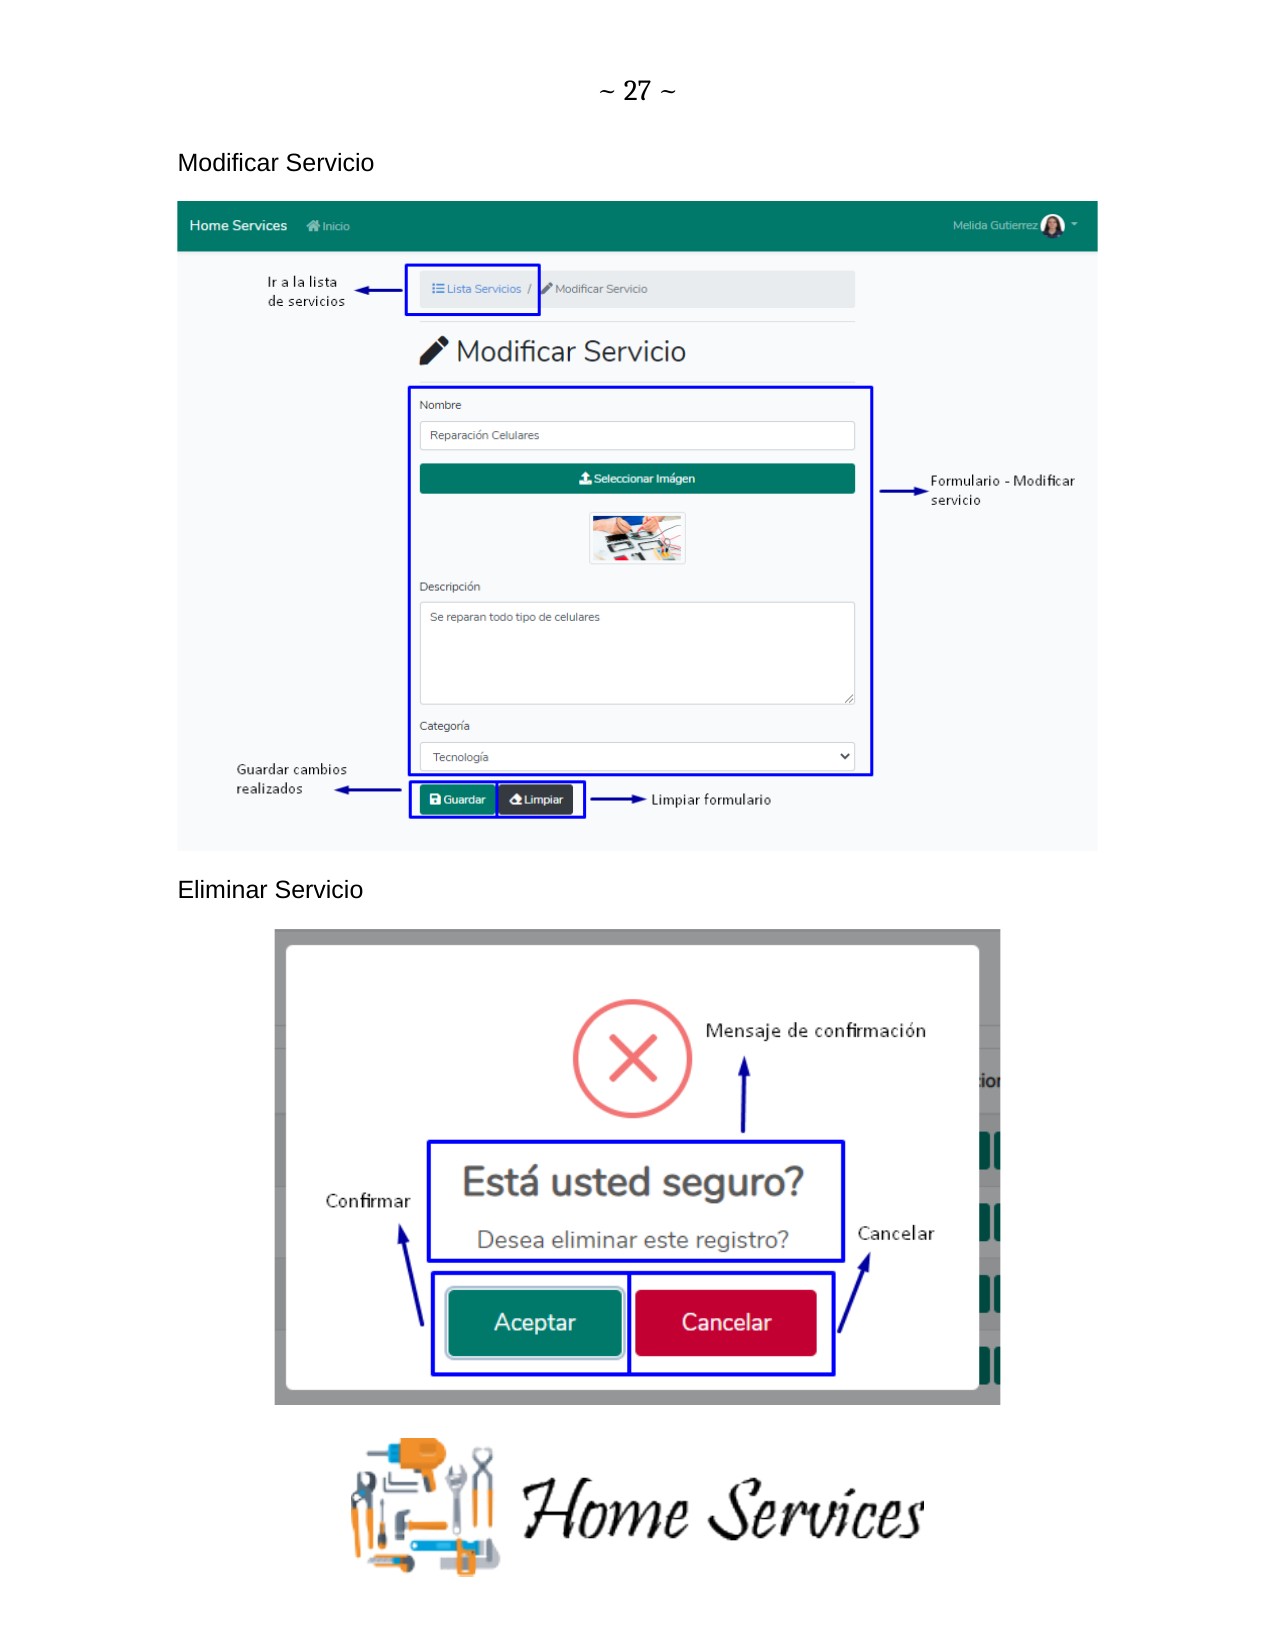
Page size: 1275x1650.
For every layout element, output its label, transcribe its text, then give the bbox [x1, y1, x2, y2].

text Eliminar Servicio [177, 875, 1098, 904]
picture [274, 929, 1001, 1405]
picture [351, 1438, 924, 1577]
picture [177, 201, 1098, 851]
text Modificar Servicio [177, 148, 1098, 176]
